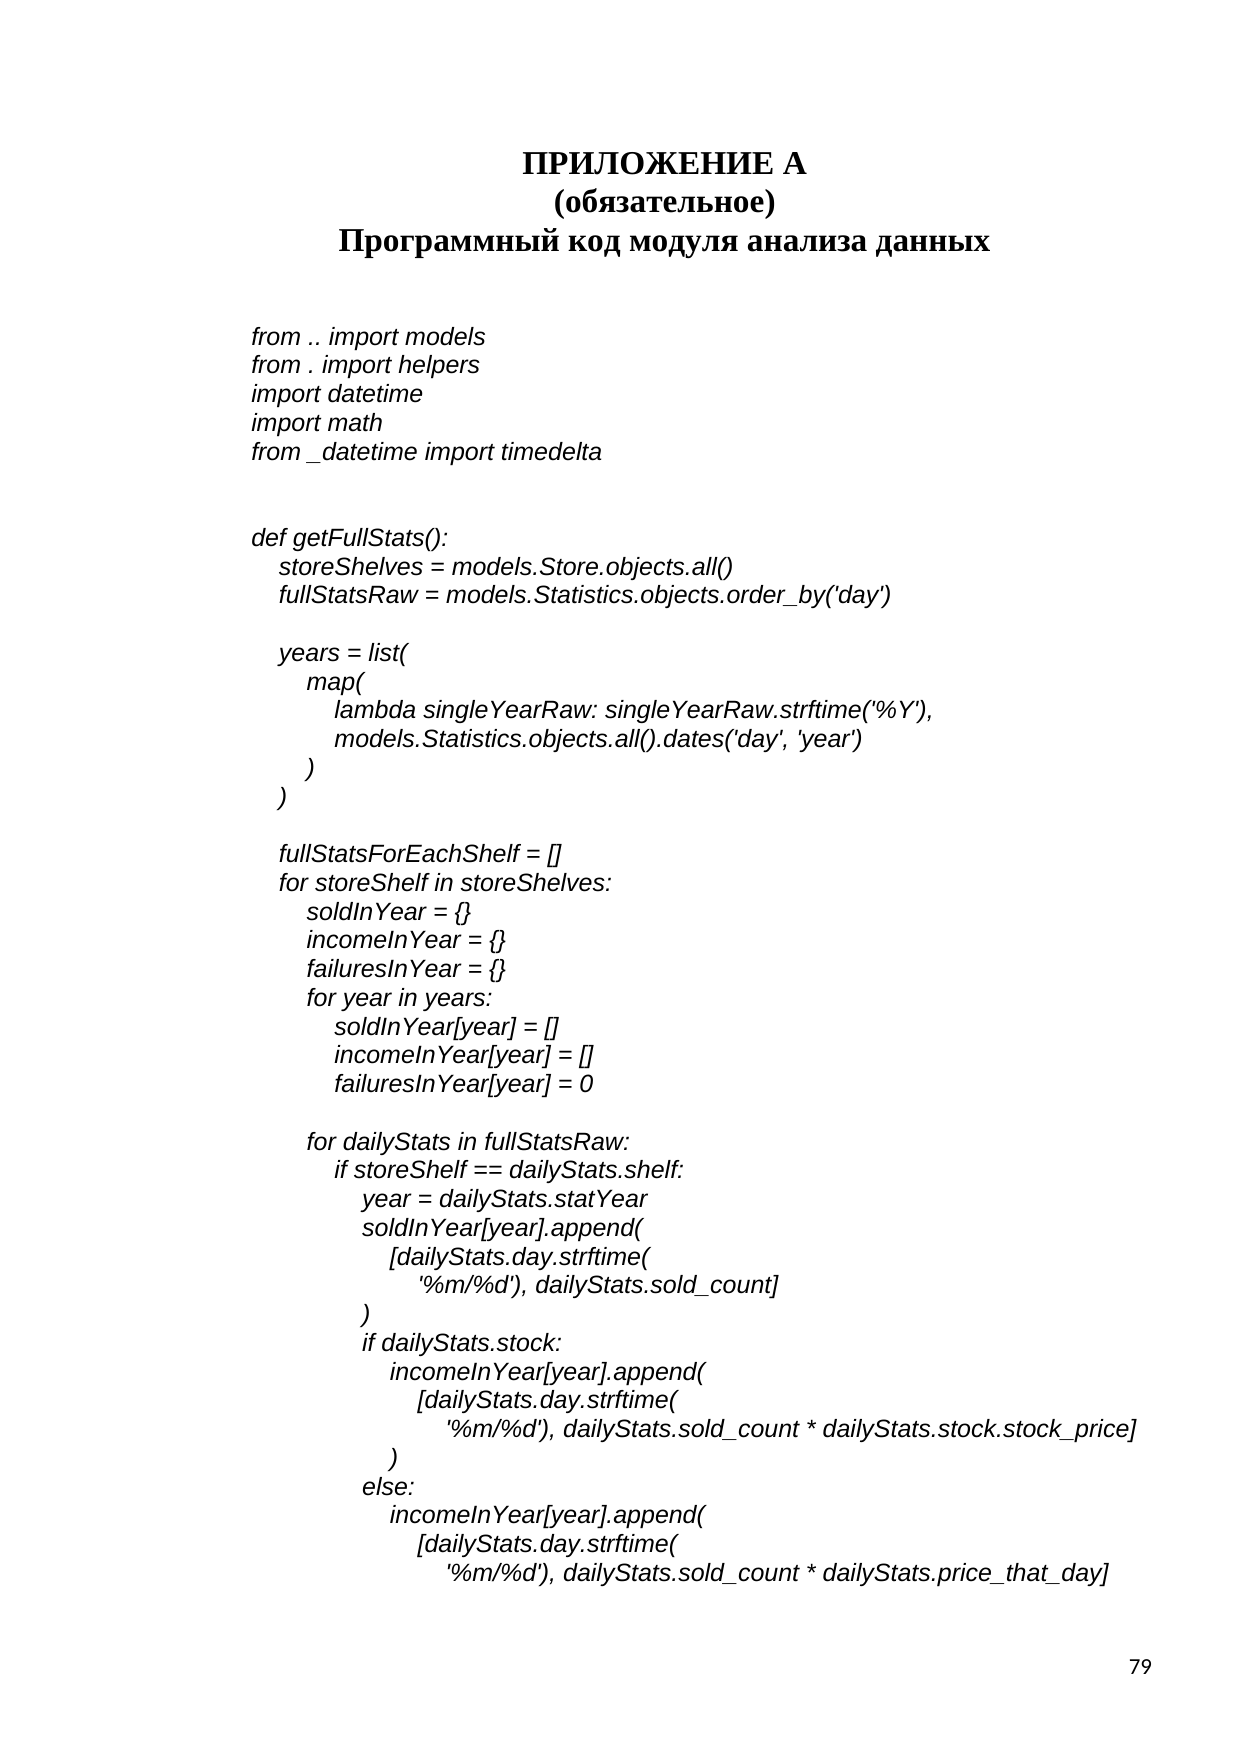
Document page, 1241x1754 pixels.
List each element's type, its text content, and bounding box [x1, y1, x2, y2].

text for storeShelf in storeShelves: [177, 868, 1152, 897]
text '%m/%d'), dailyStats.sold_count * dailyStats.price_that_day] [177, 1558, 1152, 1587]
text '%m/%d'), dailyStats.sold_count] [177, 1270, 1152, 1299]
text incomeInYear = {} [177, 925, 1152, 954]
text ) [177, 1299, 1152, 1328]
text ) [177, 782, 1152, 810]
text if dailyStats.stock: [177, 1328, 1152, 1357]
text soldInYear[year] = [] [177, 1012, 1152, 1040]
text from _datetime import timedelta [177, 437, 1152, 465]
text lambda singleYearRaw: singleYearRaw.strftime('%Y'), [177, 695, 1152, 724]
text incomeInYear[year] = [] [177, 1040, 1152, 1069]
list Приложение А (обязательное) Программный код модуля анализа данных [177, 143, 554, 258]
text year = dailyStats.statYear [177, 1184, 1152, 1213]
text [dailyStats.day.strftime( [177, 1242, 1152, 1270]
text failuresInYear = {} [177, 954, 1152, 983]
text failuresInYear[year] = 0 [177, 1069, 1152, 1098]
text for dailyStats in fullStatsRaw: [177, 1127, 1152, 1155]
text ) [177, 1443, 1152, 1472]
text [dailyStats.day.strftime( [177, 1529, 1152, 1558]
text else: [177, 1472, 1152, 1500]
list Приложение А (обязательное) Программный код модуля анализа данных [775, 143, 1152, 258]
text '%m/%d'), dailyStats.sold_count * dailyStats.stock.stock_price] [177, 1414, 1152, 1443]
text import math [177, 408, 1152, 437]
text import datetime [177, 379, 1152, 408]
text incomeInYear[year].append( [177, 1357, 1152, 1385]
text fullStatsForEachShelf = [] [177, 839, 1152, 868]
text def getFullStats(): [177, 523, 1152, 552]
text if storeShelf == dailyStats.shelf: [177, 1155, 1152, 1184]
text soldInYear = {} [177, 897, 1152, 925]
text from .. import models [177, 322, 1152, 350]
text from . import helpers [177, 350, 1152, 379]
text models.Statistics.objects.all().dates('day', 'year') [177, 724, 1152, 753]
text fullStatsRaw = models.Statistics.objects.order_by('day') [177, 580, 1152, 609]
text years = list( [177, 638, 1152, 667]
text storeShelves = models.Store.objects.all() [177, 552, 1152, 580]
text map( [177, 667, 1152, 695]
text ) [177, 753, 1152, 782]
text for year in years: [177, 983, 1152, 1012]
text incomeInYear[year].append( [177, 1500, 1152, 1529]
text [dailyStats.day.strftime( [177, 1385, 1152, 1414]
text soldInYear[year].append( [177, 1213, 1152, 1242]
